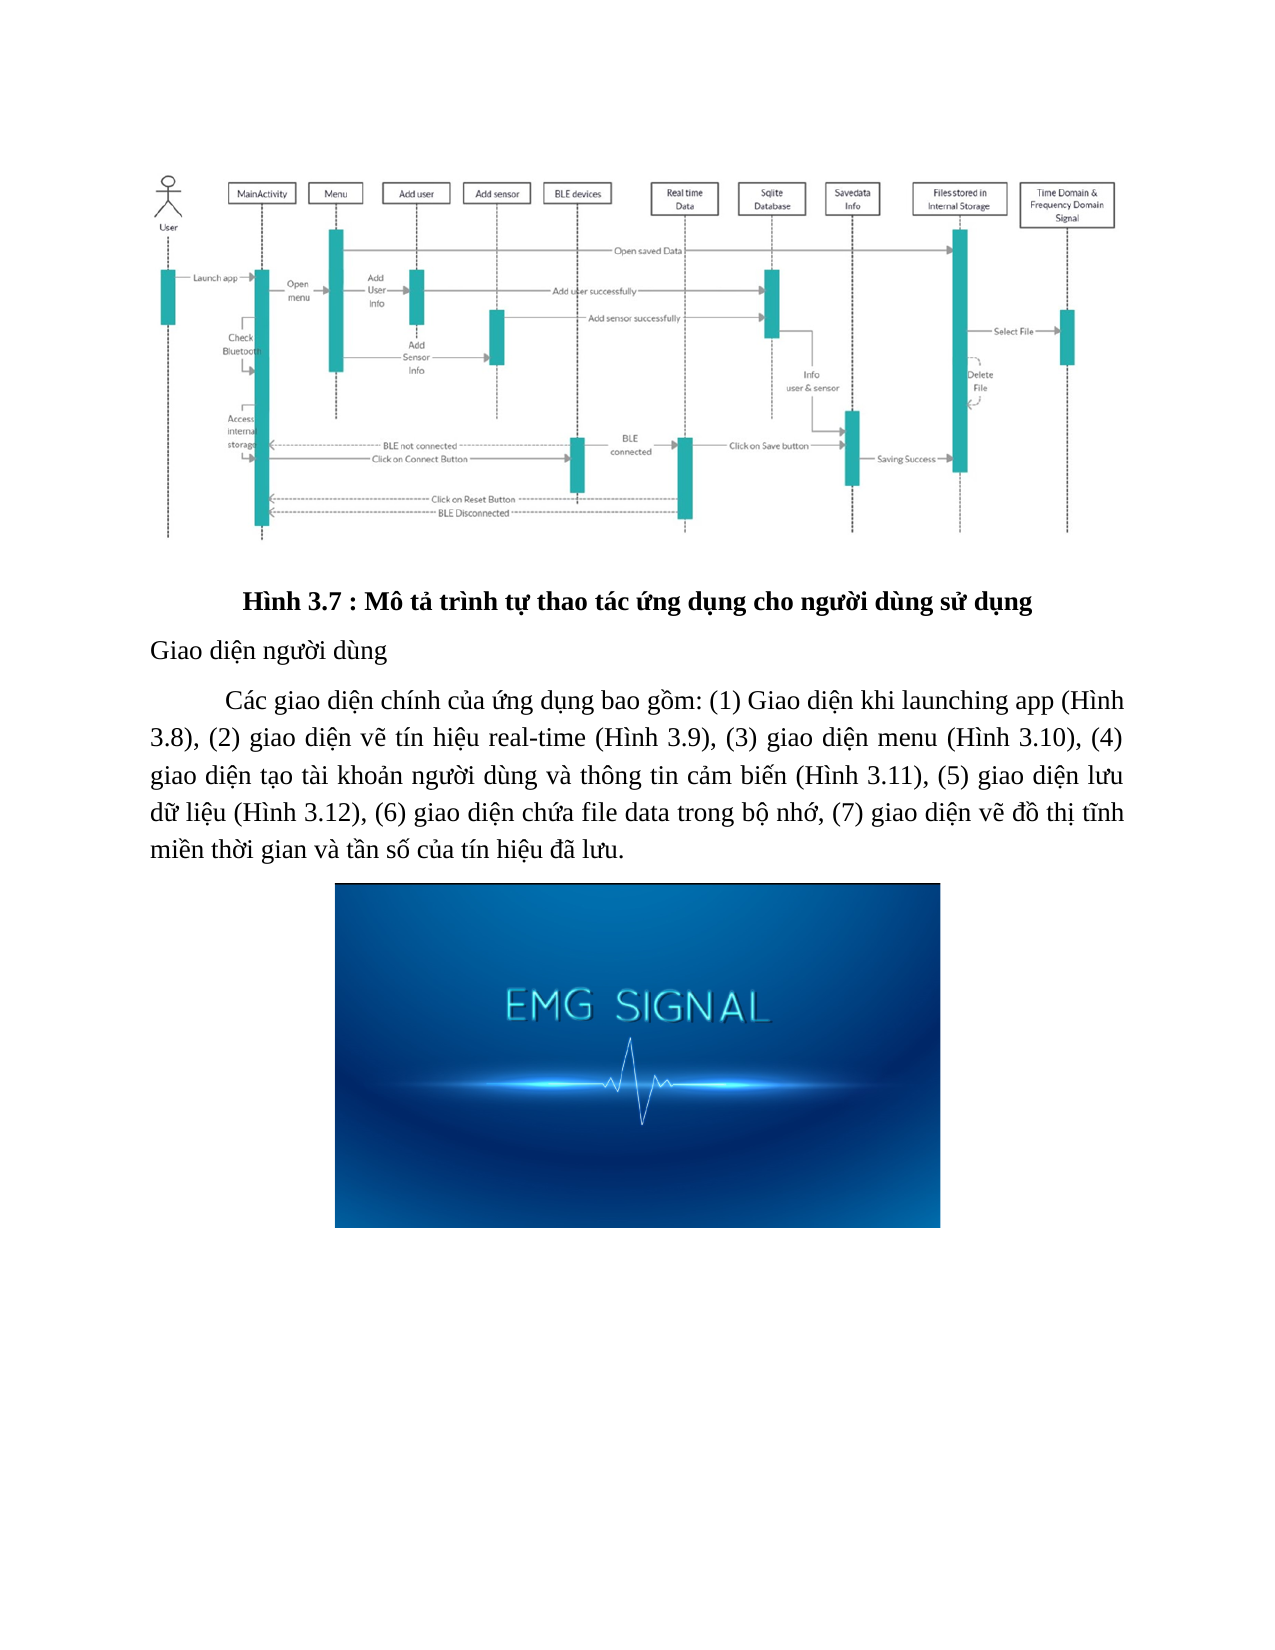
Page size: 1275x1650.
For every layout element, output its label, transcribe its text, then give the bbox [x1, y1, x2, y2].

picture [150, 150, 1125, 566]
text Giao diện người dùng [150, 634, 1125, 666]
text Các giao diện chính của ứng dụng bao gồm: (1) Giao diện khi launching app (Hình 3.8), (2) giao diện vẽ tín hiệu real-time (Hình 3.9), (3) giao diện menu (Hình 3.10), (4) giao diện tạo tài khoản người dùng và thông tin cảm biến (Hình 3.11), (5) giao diện lưu dữ liệu (Hình 3.12), (6) giao diện chứa file data trong bộ nhớ, (7) giao diện vẽ đồ thị tĩnh miền thời gian và tần số của tín hiệu đã lưu. [150, 684, 1125, 864]
text Hình 3.7 : Mô tả trình tự thao tác ứng dụng cho người dùng sử dụng [150, 584, 1125, 616]
picture [334, 883, 941, 1228]
